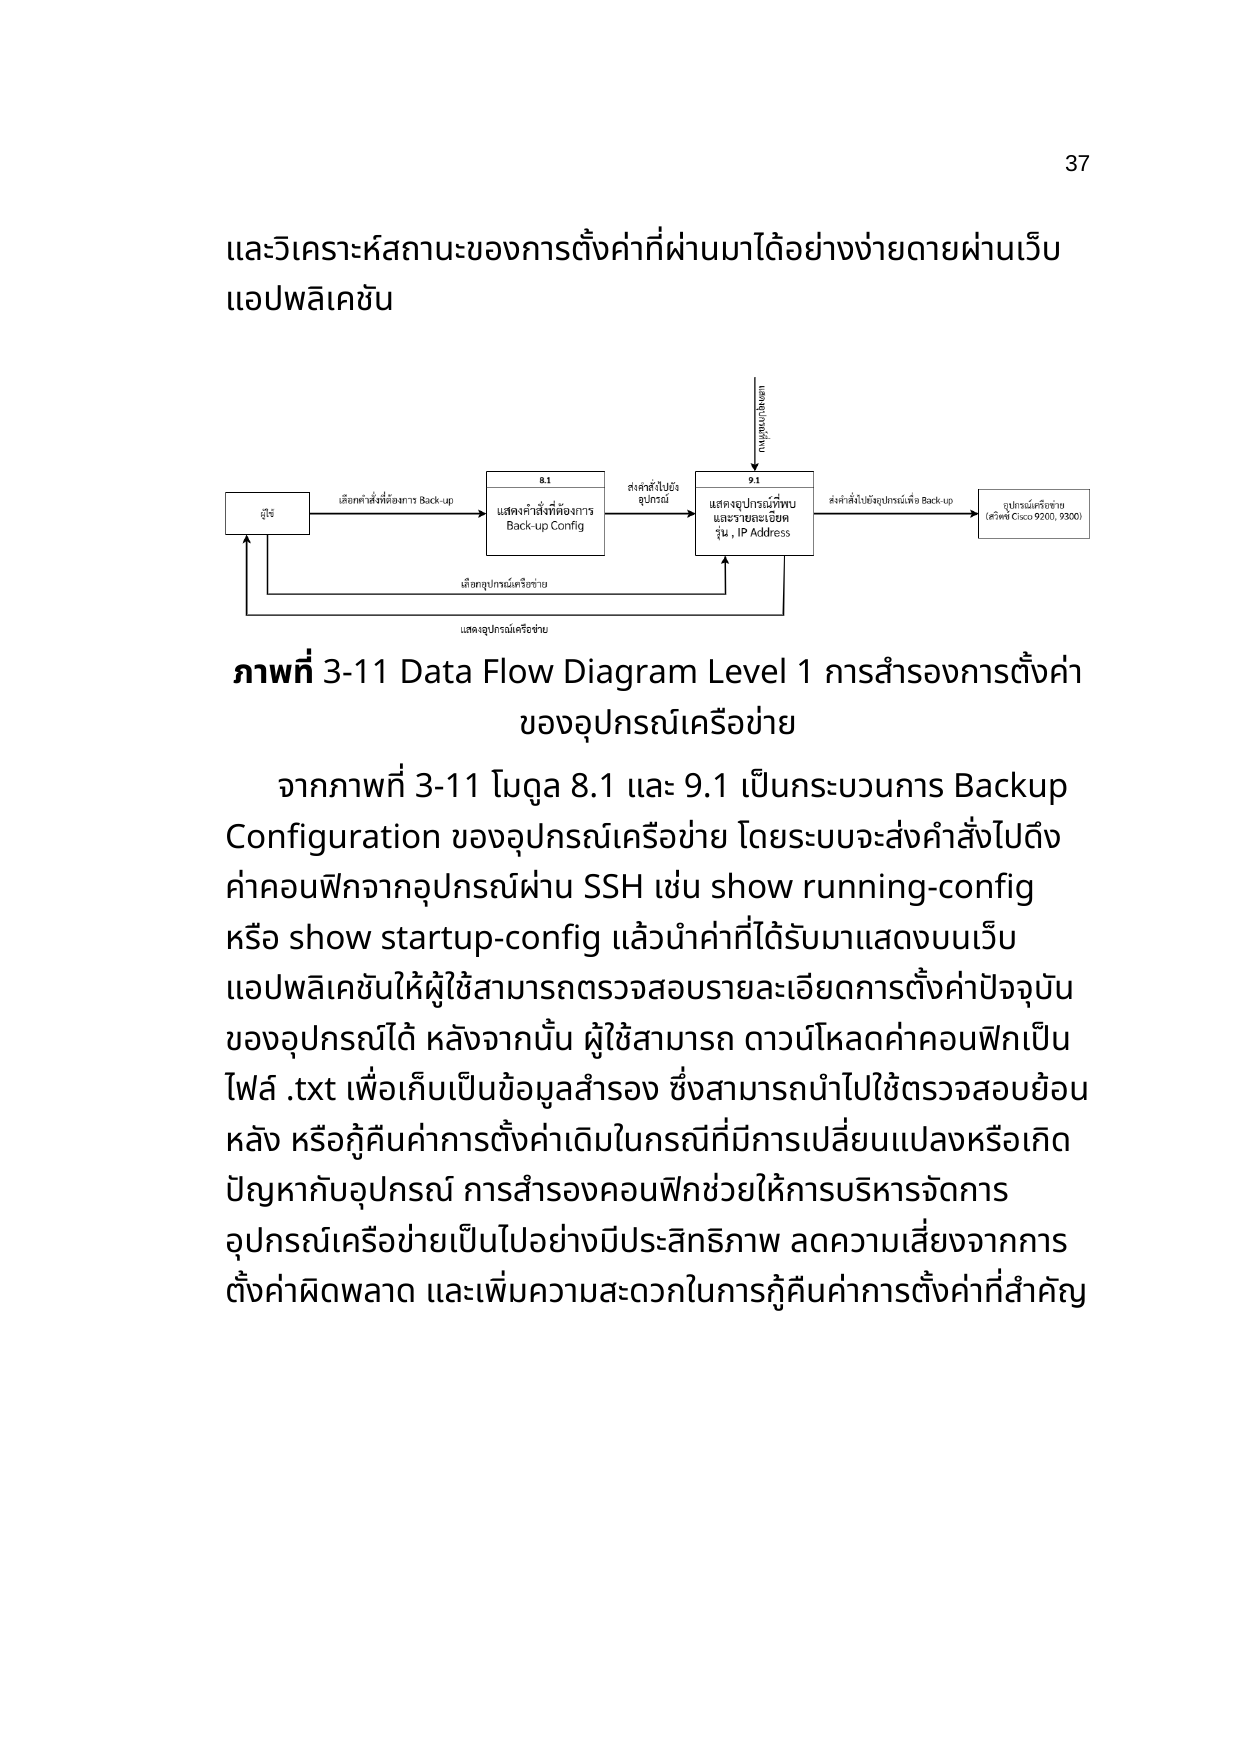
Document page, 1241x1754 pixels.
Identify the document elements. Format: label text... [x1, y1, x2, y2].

picture [225, 371, 1090, 636]
text จากภาพที่ 3-11 โมดูล 8.1 และ 9.1 เป็นกระบวนการ Backup Configuration ของอุปกรณ์เครือข่าย โดยระบบจะส่งคำสั่งไปดึงค่าคอนฟิกจากอุปกรณ์ผ่าน SSH เช่น show running-config หรือ show startup-config แล้วนำค่าที่ได้รับมาแสดงบนเว็บแอปพลิเคชันให้ผู้ใช้สามารถตรวจสอบรายละเอียดการตั้งค่าปัจจุบันของอุปกรณ์ได้ หลังจากนั้น ผู้ใช้สามารถ ดาวน์โหลดค่าคอนฟิกเป็นไฟล์ .txt เพื่อเก็บเป็นข้อมูลสำรอง ซึ่งสามารถนำไปใช้ตรวจสอบย้อนหลัง หรือกู้คืนค่าการตั้งค่าเดิมในกรณีที่มีการเปลี่ยนแปลงหรือเกิดปัญหากับอุปกรณ์ การสำรองคอนฟิกช่วยให้การบริหารจัดการอุปกรณ์เครือข่ายเป็นไปอย่างมีประสิทธิภาพ ลดความเสี่ยงจากการตั้งค่าผิดพลาด และเพิ่มความสะดวกในการกู้คืนค่าการตั้งค่าที่สำคัญ [225, 762, 1090, 1317]
text ภาพที่ 3-11 Data Flow Diagram Level 1 การสำรองการตั้งค่าของอุปกรณ์เครือข่าย [225, 648, 1090, 749]
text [225, 225, 1090, 326]
